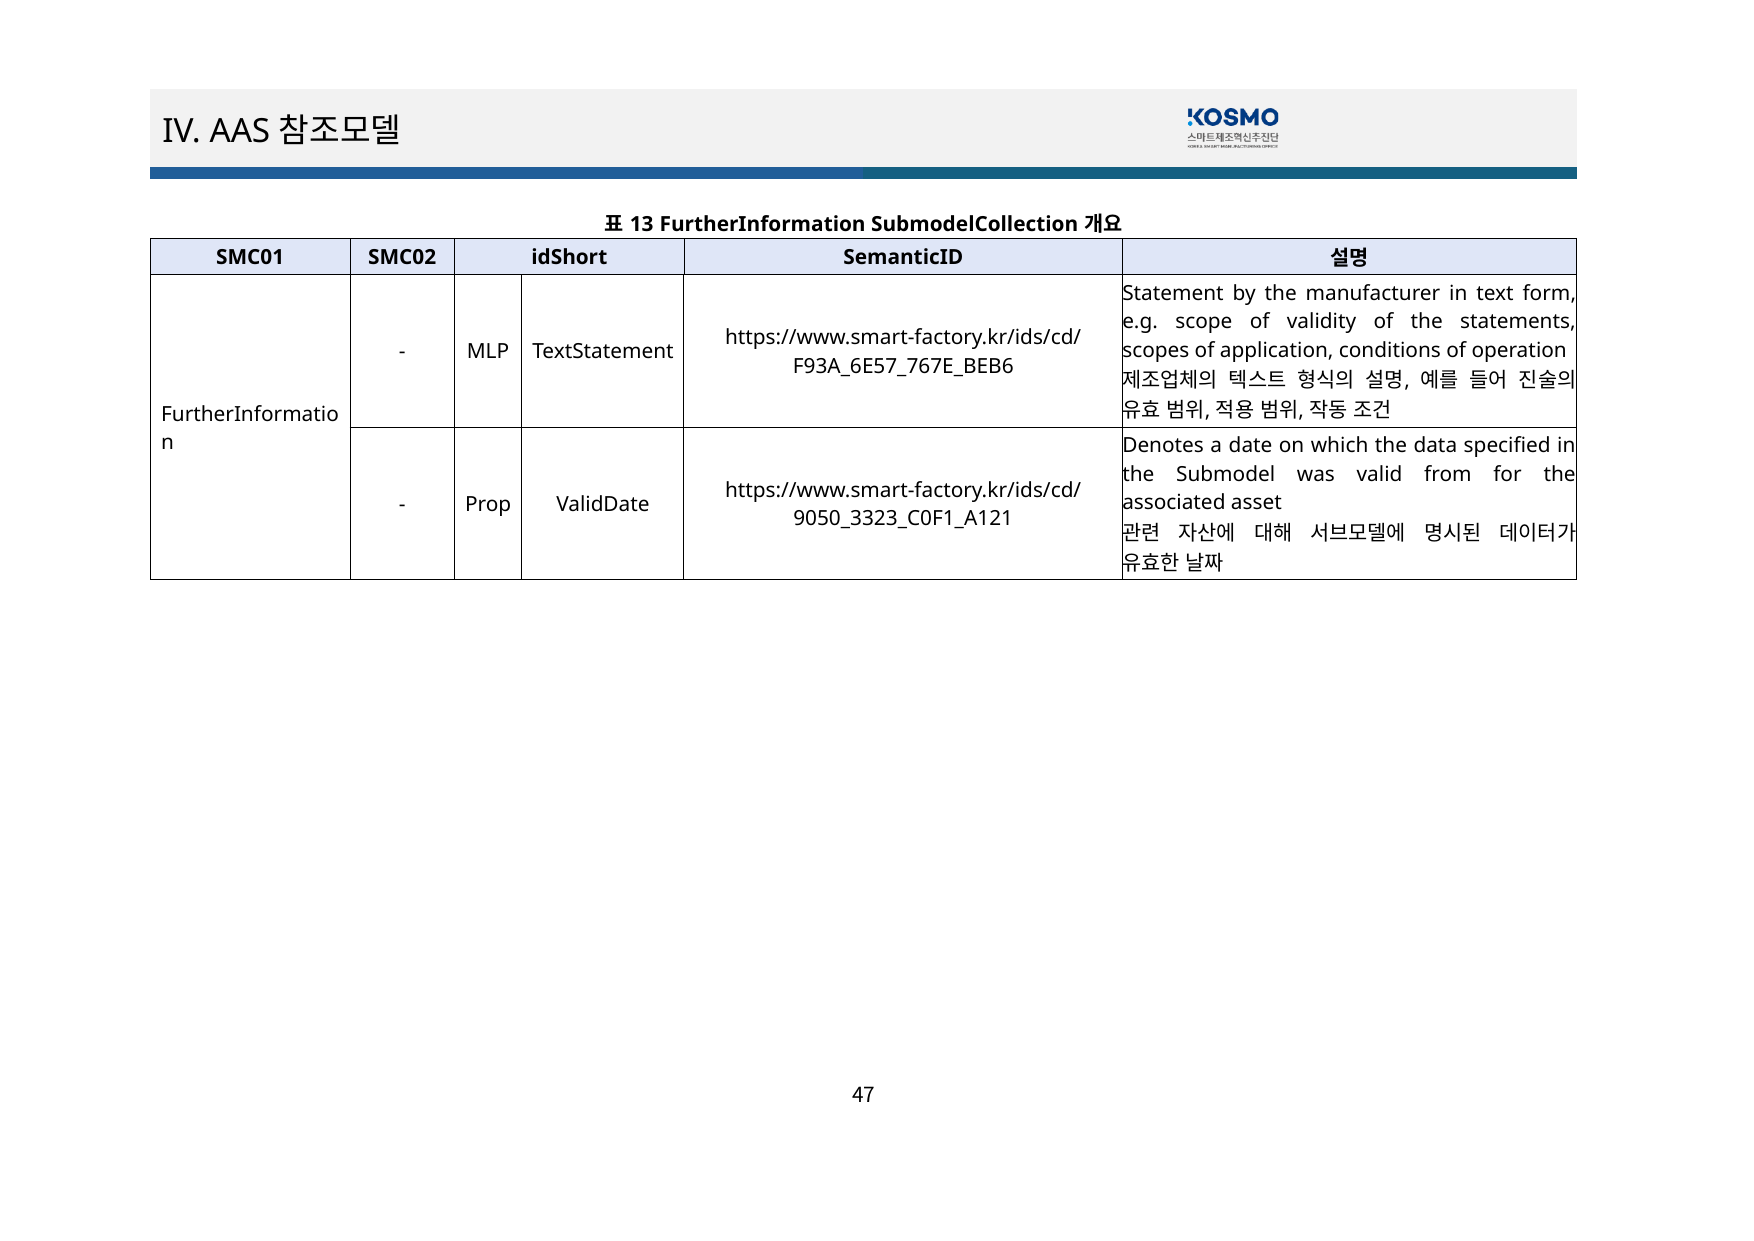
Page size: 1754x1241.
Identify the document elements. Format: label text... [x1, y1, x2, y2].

table_cell - [351, 275, 454, 427]
table_header SMC02 [351, 239, 454, 274]
table_header idShort [455, 239, 684, 274]
table_header SemanticID [685, 239, 1122, 274]
table_cell MLP [455, 275, 521, 427]
table_cell https://www.smart-factory.kr/ids/cd/9050_3323_C0F1_A121 [684, 428, 1122, 579]
table_cell TextStatement [522, 275, 683, 427]
table_cell Prop [455, 428, 521, 579]
table_cell https://www.smart-factory.kr/ids/cd/F93A_6E57_767E_BEB6 [684, 275, 1122, 427]
table_cell Statement by the manufacturer in text form, e.g. scope of validity of the statements, scopes of application, conditions of operation 제조업체의 텍스트 형식의 설명, 예를 들어 진술의 유효 범위, 적용 범위, 작동 조건 [1123, 275, 1576, 427]
table_header 설명 [1123, 239, 1576, 274]
table_cell Denotes a date on which the data specified in the Submodel was valid from for the associated asset 관련 자산에 대해 서브모델에 명시된 데이터가 유효한 날짜 [1123, 428, 1576, 579]
table_cell - [351, 428, 454, 579]
picture [1187, 108, 1279, 148]
table_header SMC01 [151, 239, 350, 274]
table_cell ValidDate [522, 428, 683, 579]
table_cell FurtherInformation [151, 275, 350, 579]
